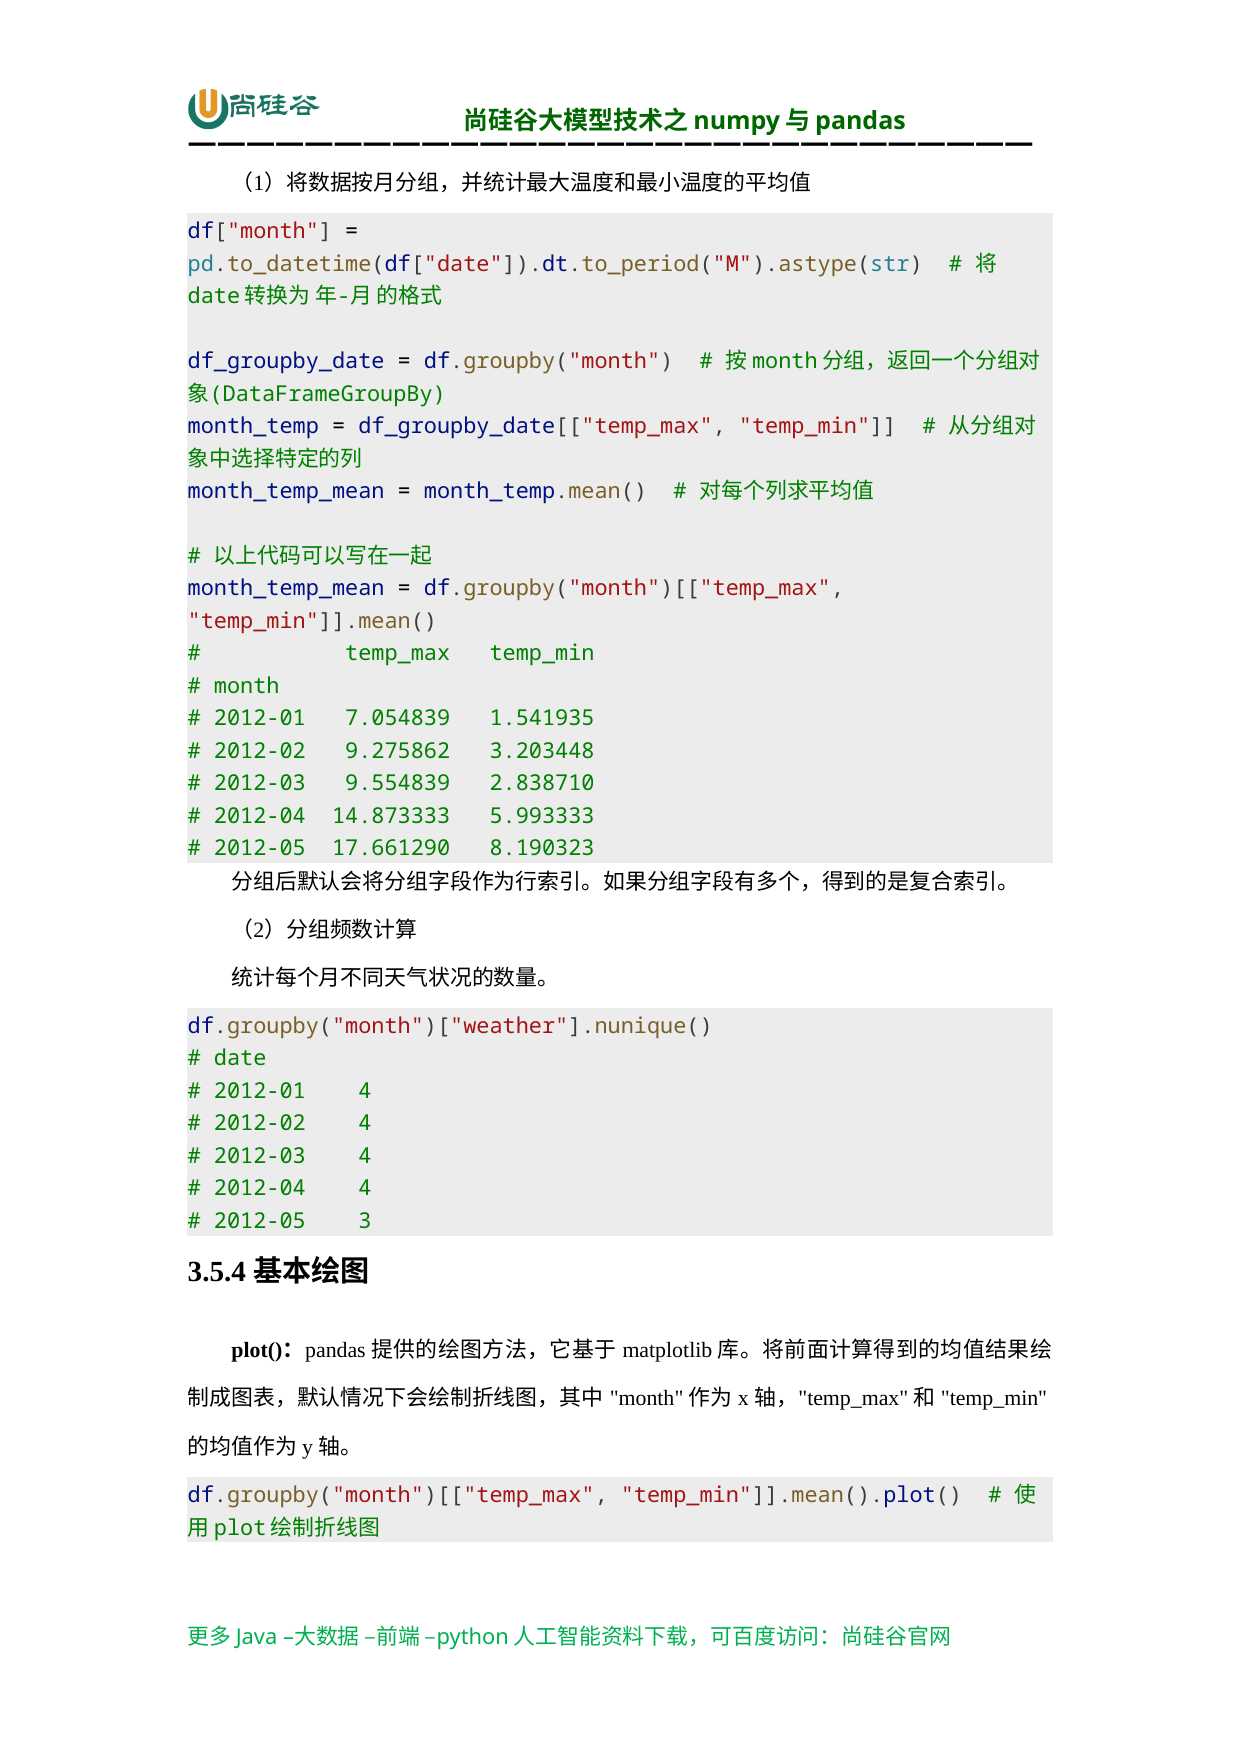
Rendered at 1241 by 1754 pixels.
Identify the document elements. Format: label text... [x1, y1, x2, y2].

text # 2012-05 17.661290 8.190323 [187, 831, 1053, 863]
text 分组频数计算 [187, 912, 1053, 944]
text # 2012-04 14.873333 5.993333 [187, 798, 1053, 831]
text plot()：pandas 提供的绘图方法，它基于 matplotlib 库。将前面计算得到的均值结果绘制成图表，默认情况下会绘制折线图，其中 "month" 作为 x 轴，"temp_max" 和 "temp_min" 的均值作为 y 轴。 [187, 1331, 1053, 1461]
text # 2012-03 4 [187, 1138, 1053, 1171]
text 将数据按月分组，并统计最大温度和最小温度的平均值 [187, 165, 1053, 197]
text # date [187, 1041, 1053, 1073]
text 统计每个月不同天气状况的数量。 [187, 960, 1053, 992]
text month_temp_mean = month_temp.mean() # 对每个列求平均值 [187, 473, 1053, 506]
text 基本绘图 [187, 1236, 1053, 1301]
picture [187, 88, 321, 130]
text 分组后默认会将分组字段作为行索引。如果分组字段有多个，得到的是复合索引。 [187, 863, 1053, 896]
text month_temp = df_groupby_date[["temp_max", "temp_min"]] # 从分组对象中选择特定的列 [187, 408, 1053, 473]
text # 2012-02 4 [187, 1106, 1053, 1138]
text # 2012-01 7.054839 1.541935 [187, 701, 1053, 733]
text # temp_max temp_min [187, 636, 1053, 668]
text # 2012-03 9.554839 2.838710 [187, 766, 1053, 798]
text df.groupby("month")["weather"].nunique() [187, 1008, 1053, 1041]
text # 2012-05 3 [187, 1203, 1053, 1236]
text # 以上代码可以写在一起 [187, 538, 1053, 571]
text # 2012-02 9.275862 3.203448 [187, 733, 1053, 766]
text month_temp_mean = df.groupby("month")[["temp_max", "temp_min"]].mean() [187, 571, 1053, 636]
text # month [187, 668, 1053, 701]
text df["month"] = pd.to_datetime(df["date"]).dt.to_period("M").astype(str) # 将date转换为 年-月 的格式 [187, 213, 1053, 311]
text # 2012-04 4 [187, 1171, 1053, 1203]
text df.groupby("month")[["temp_max", "temp_min"]].mean().plot() # 使用plot绘制折线图 [187, 1477, 1053, 1542]
text df_groupby_date = df.groupby("month") # 按month分组，返回一个分组对象(DataFrameGroupBy) [187, 343, 1053, 408]
text # 2012-01 4 [187, 1073, 1053, 1106]
